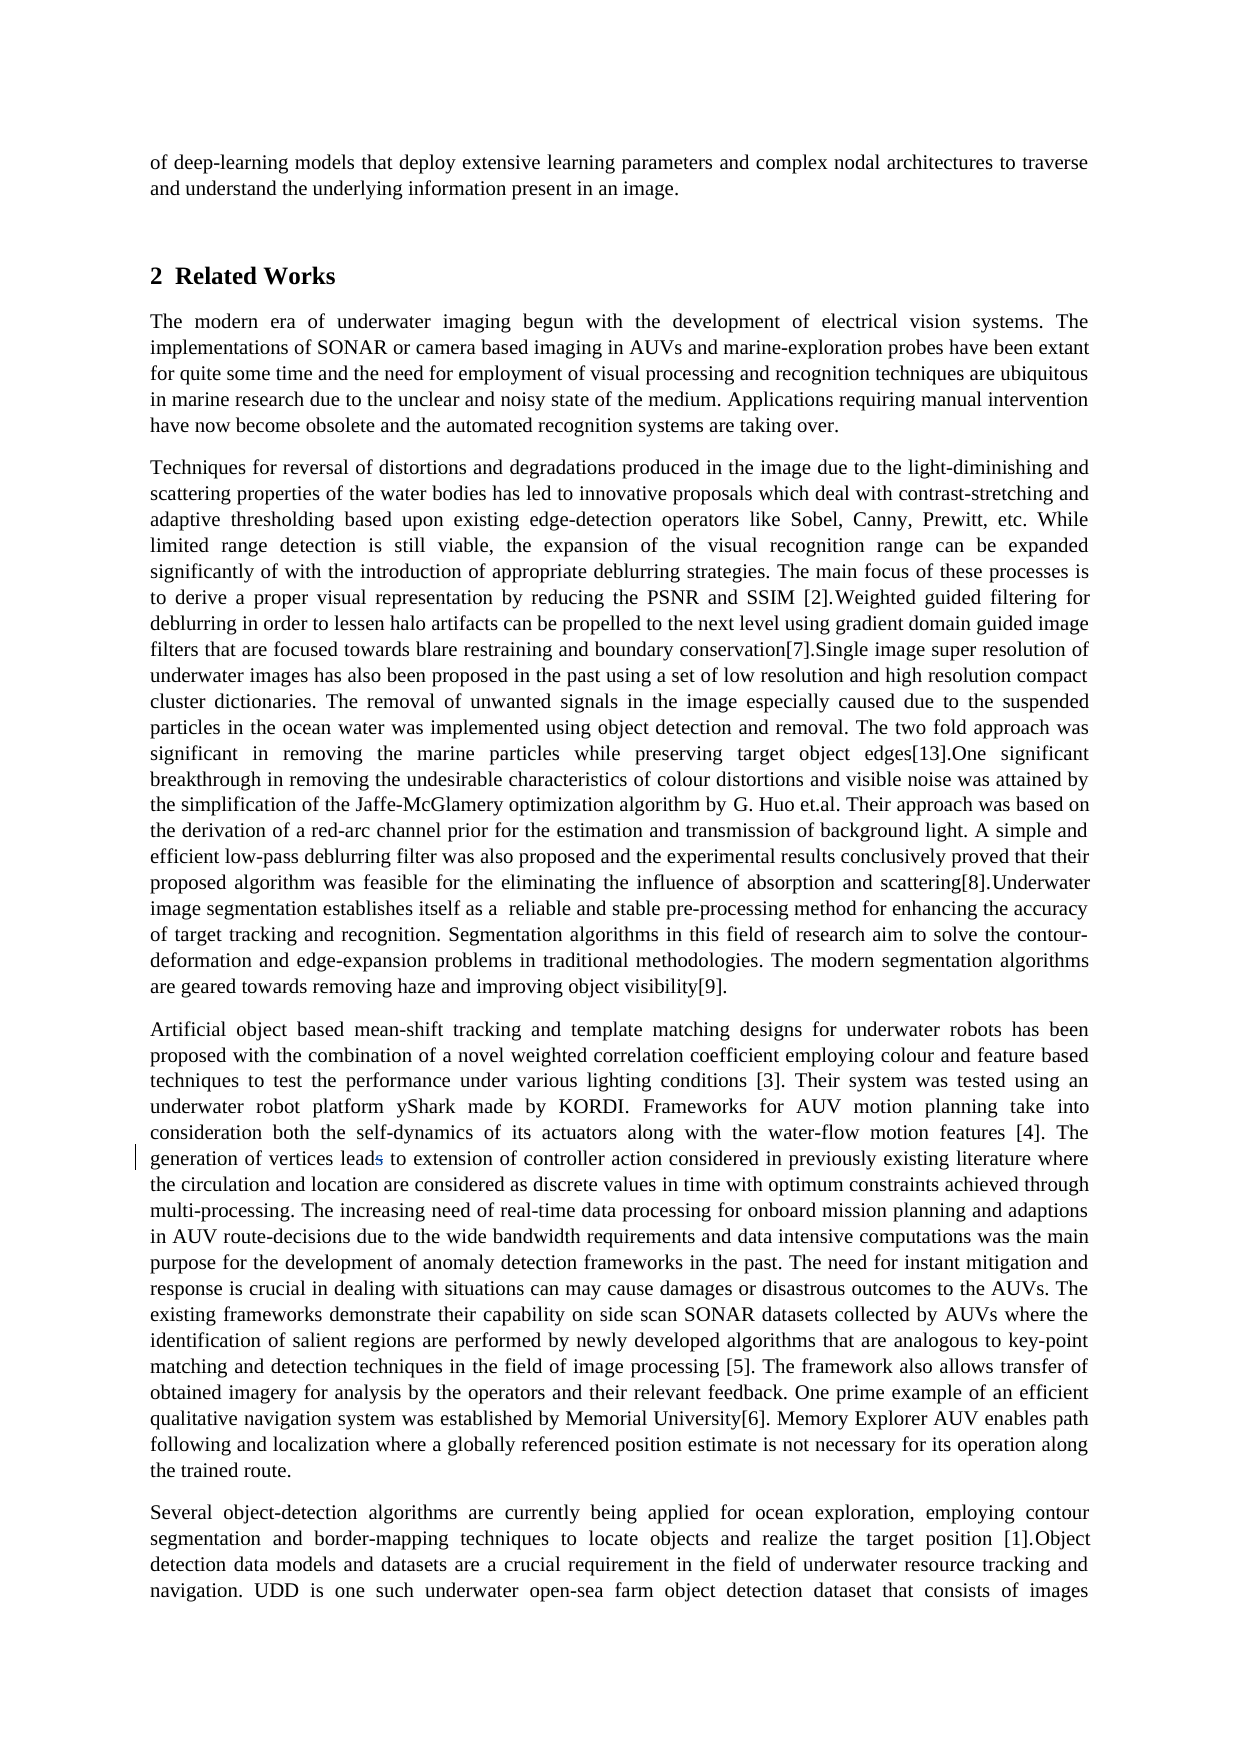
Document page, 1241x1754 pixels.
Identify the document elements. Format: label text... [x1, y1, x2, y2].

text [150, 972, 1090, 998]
text 2 Related Works [150, 261, 1090, 290]
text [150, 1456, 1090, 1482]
text The modern era of underwater imaging begun with the development of electrical vision systems. The implementations of SONAR or camera based imaging in AUVs and marine-exploration probes have been extant for quite some time and the need for employment of visual processing and recognition techniques are ubiquitous in marine research due to the unclear and noisy state of the medium. Applications requiring manual intervention have now become obsolete and the automated recognition systems are taking over. [150, 309, 1090, 437]
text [150, 150, 1090, 200]
